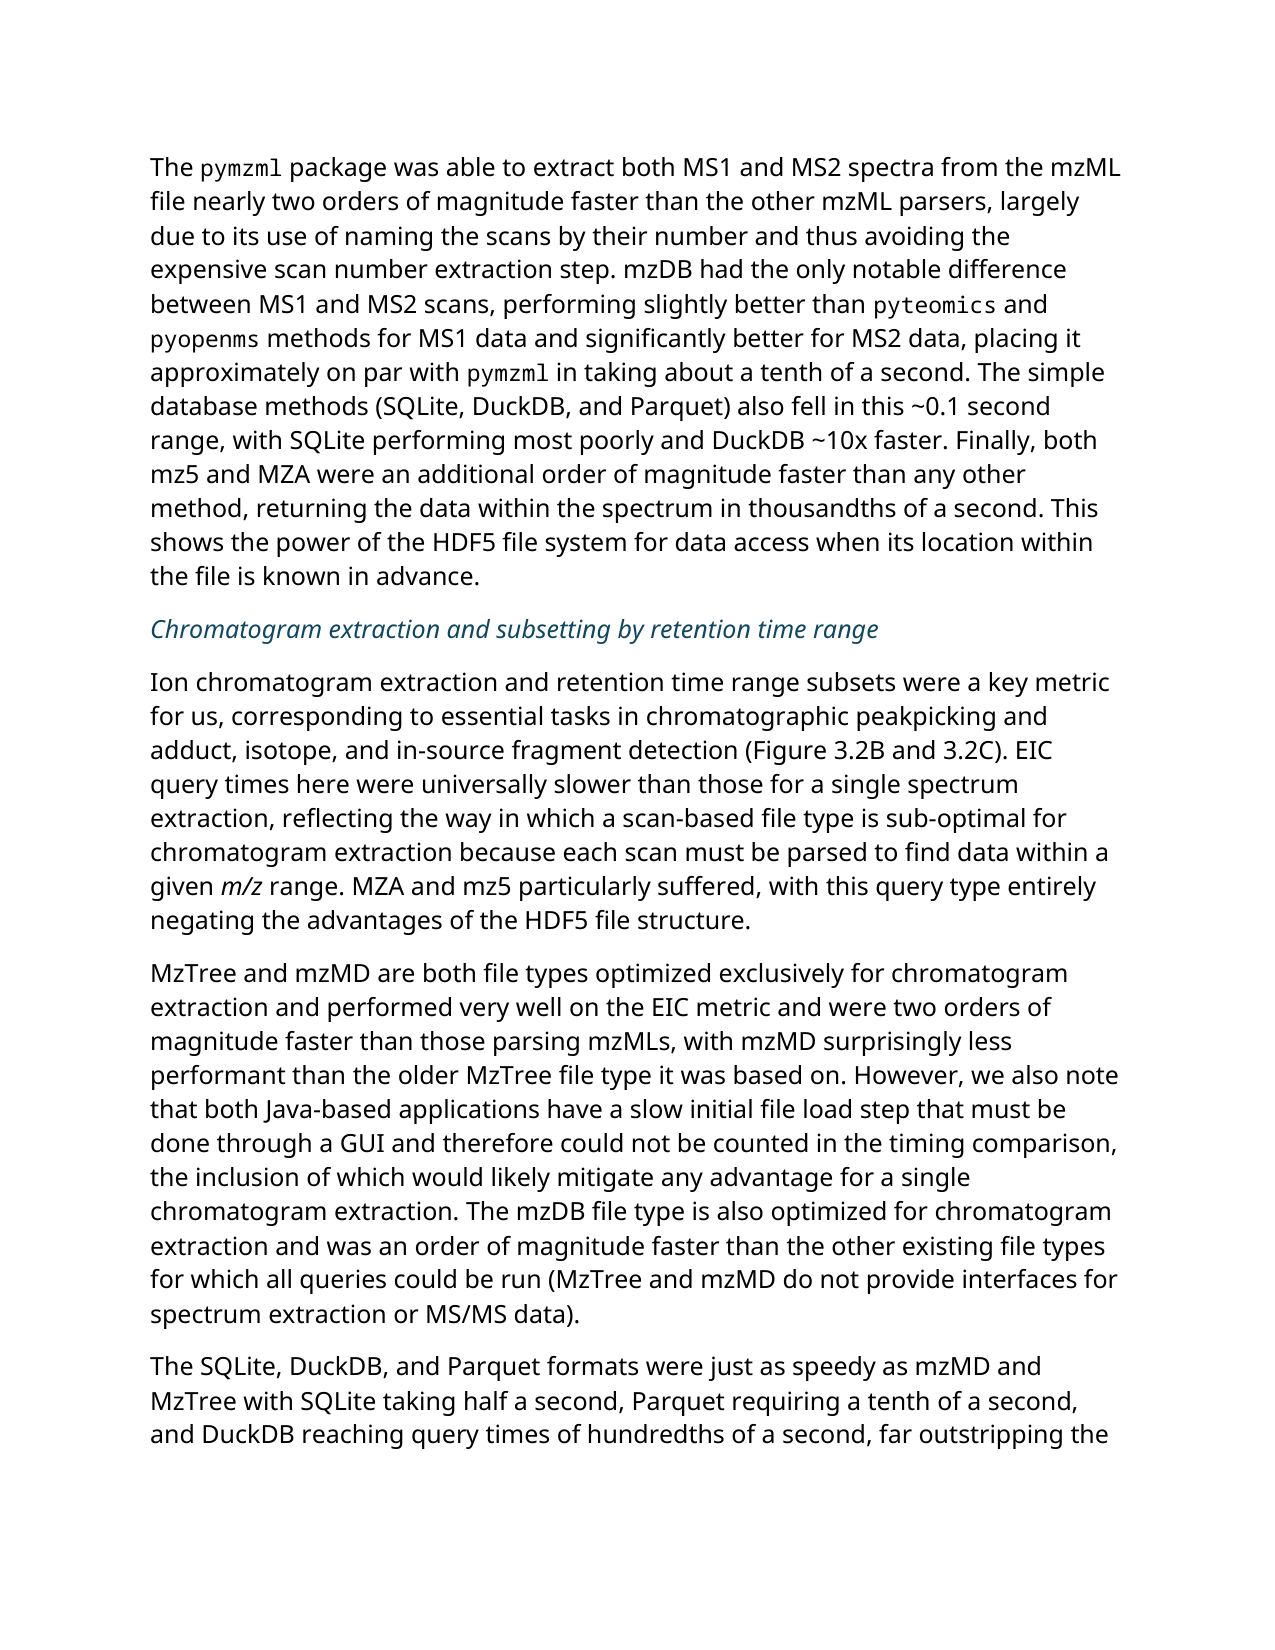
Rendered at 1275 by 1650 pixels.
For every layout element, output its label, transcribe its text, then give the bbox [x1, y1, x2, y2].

text Ion chromatogram extraction and retention time range subsets were a key metric for us, corresponding to essential tasks in chromatographic peakpicking and adduct, isotope, and in-source fragment detection (Figure 3.2B and 3.2C). EIC query times here were universally slower than those for a single spectrum extraction, reflecting the way in which a scan-based file type is sub-optimal for chromatogram extraction because each scan must be parsed to find data within a given m/z range. MZA and mz5 particularly suffered, with this query type entirely negating the advantages of the HDF5 file structure. [150, 664, 1125, 937]
text MzTree and mzMD are both file types optimized exclusively for chromatogram extraction and performed very well on the EIC metric and were two orders of magnitude faster than those parsing mzMLs, with mzMD surprisingly less performant than the older MzTree file type it was based on. However, we also note that both Java-based applications have a slow initial file load step that must be done through a GUI and therefore could not be counted in the timing comparison, the inclusion of which would likely mitigate any advantage for a single chromatogram extraction. The mzDB file type is also optimized for chromatogram extraction and was an order of magnitude faster than the other existing file types for which all queries could be run (MzTree and mzMD do not provide interfaces for spectrum extraction or MS/MS data). [150, 956, 1125, 1330]
subtitle Chromatogram extraction and subsetting by retention time range [150, 612, 1125, 646]
text The pymzml package was able to extract both MS1 and MS2 spectra from the mzML file nearly two orders of magnitude faster than the other mzML parsers, largely due to its use of naming the scans by their number and thus avoiding the expensive scan number extraction step. mzDB had the only notable difference between MS1 and MS2 scans, performing slightly better than pyteomics and pyopenms methods for MS1 data and significantly better for MS2 data, placing it approximately on par with pymzml in taking about a tenth of a second. The simple database methods (SQLite, DuckDB, and Parquet) also fell in this ~0.1 second range, with SQLite performing most poorly and DuckDB ~10x faster. Finally, both mz5 and MZA were an additional order of magnitude faster than any other method, returning the data within the spectrum in thousandths of a second. This shows the power of the HDF5 file system for data access when its location within the file is known in advance. [150, 150, 1125, 593]
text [150, 1349, 1125, 1451]
